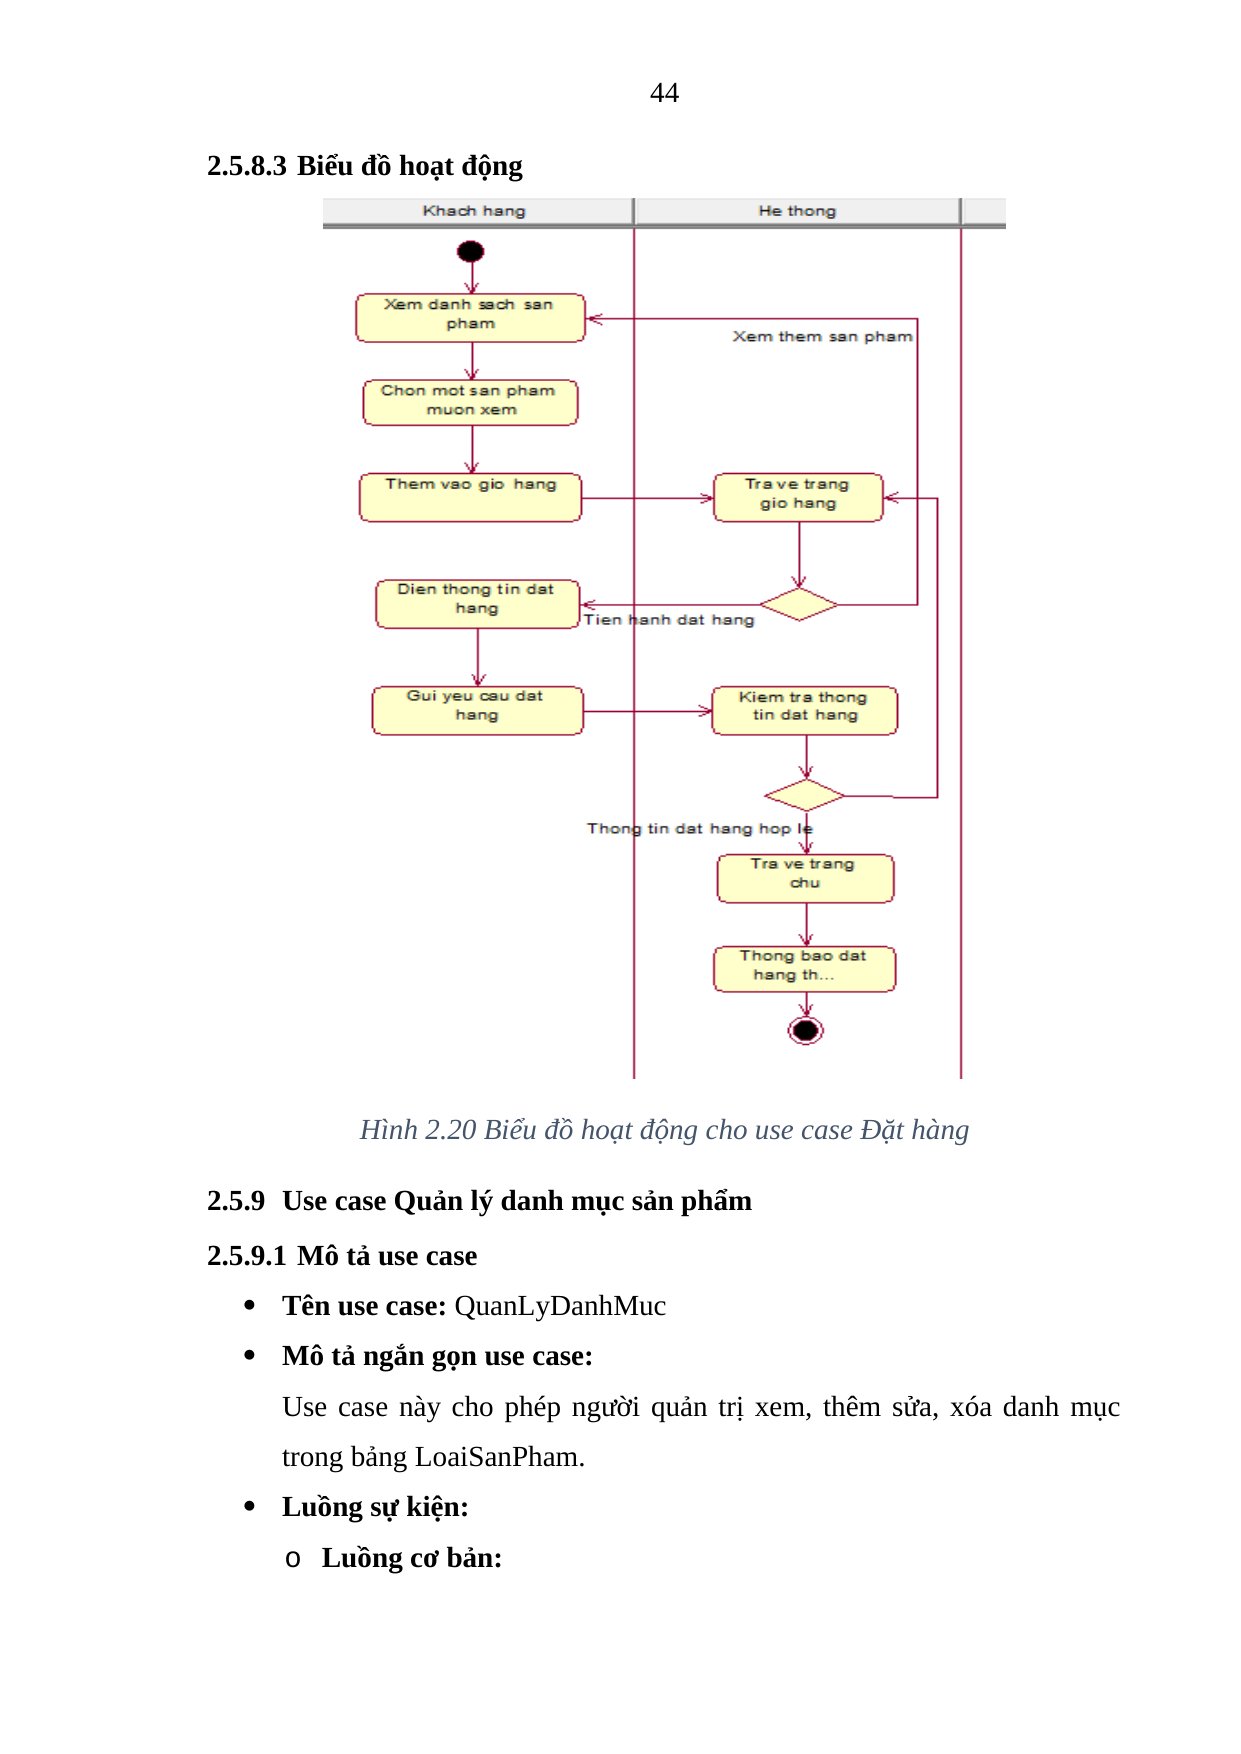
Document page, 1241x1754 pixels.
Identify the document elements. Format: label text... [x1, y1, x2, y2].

subtitle Biểu đồ hoạt động [207, 148, 1122, 181]
list Tên use case: QuanLyDanhMuc [244, 1288, 1122, 1322]
subtitle Mô tả use case [207, 1238, 1122, 1271]
list Luồng sự kiện: [244, 1489, 1122, 1523]
picture [323, 198, 1006, 1079]
list Use case này cho phép người quản trị xem, thêm sửa, xóa danh mục trong bảng LoaiSanPham. [282, 1389, 1122, 1473]
list Mô tả ngắn gọn use case: [244, 1338, 1122, 1372]
list Luồng cơ bản: [284, 1540, 1122, 1576]
subtitle Use case Quản lý danh mục sản phẩm [207, 1183, 1122, 1217]
